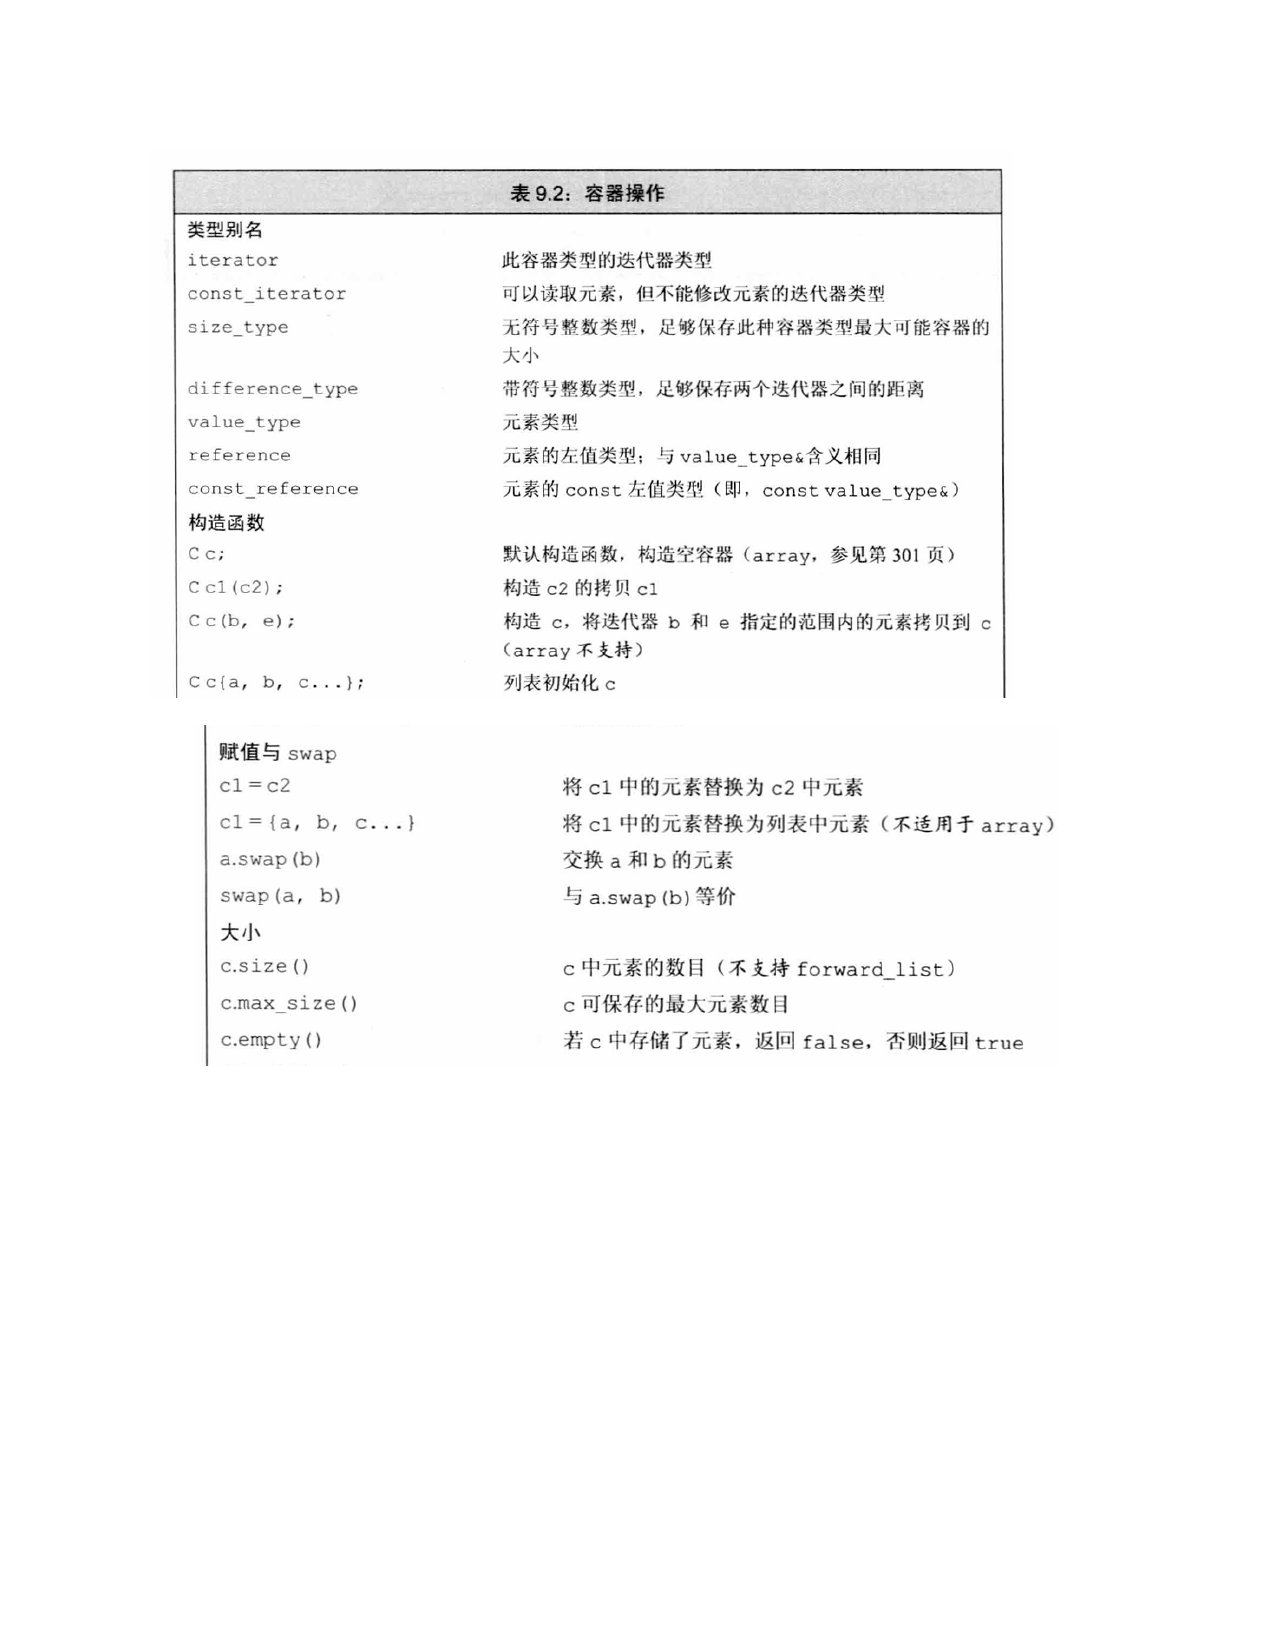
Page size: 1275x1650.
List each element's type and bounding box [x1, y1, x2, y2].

picture [150, 150, 1014, 698]
picture [193, 725, 1058, 1066]
